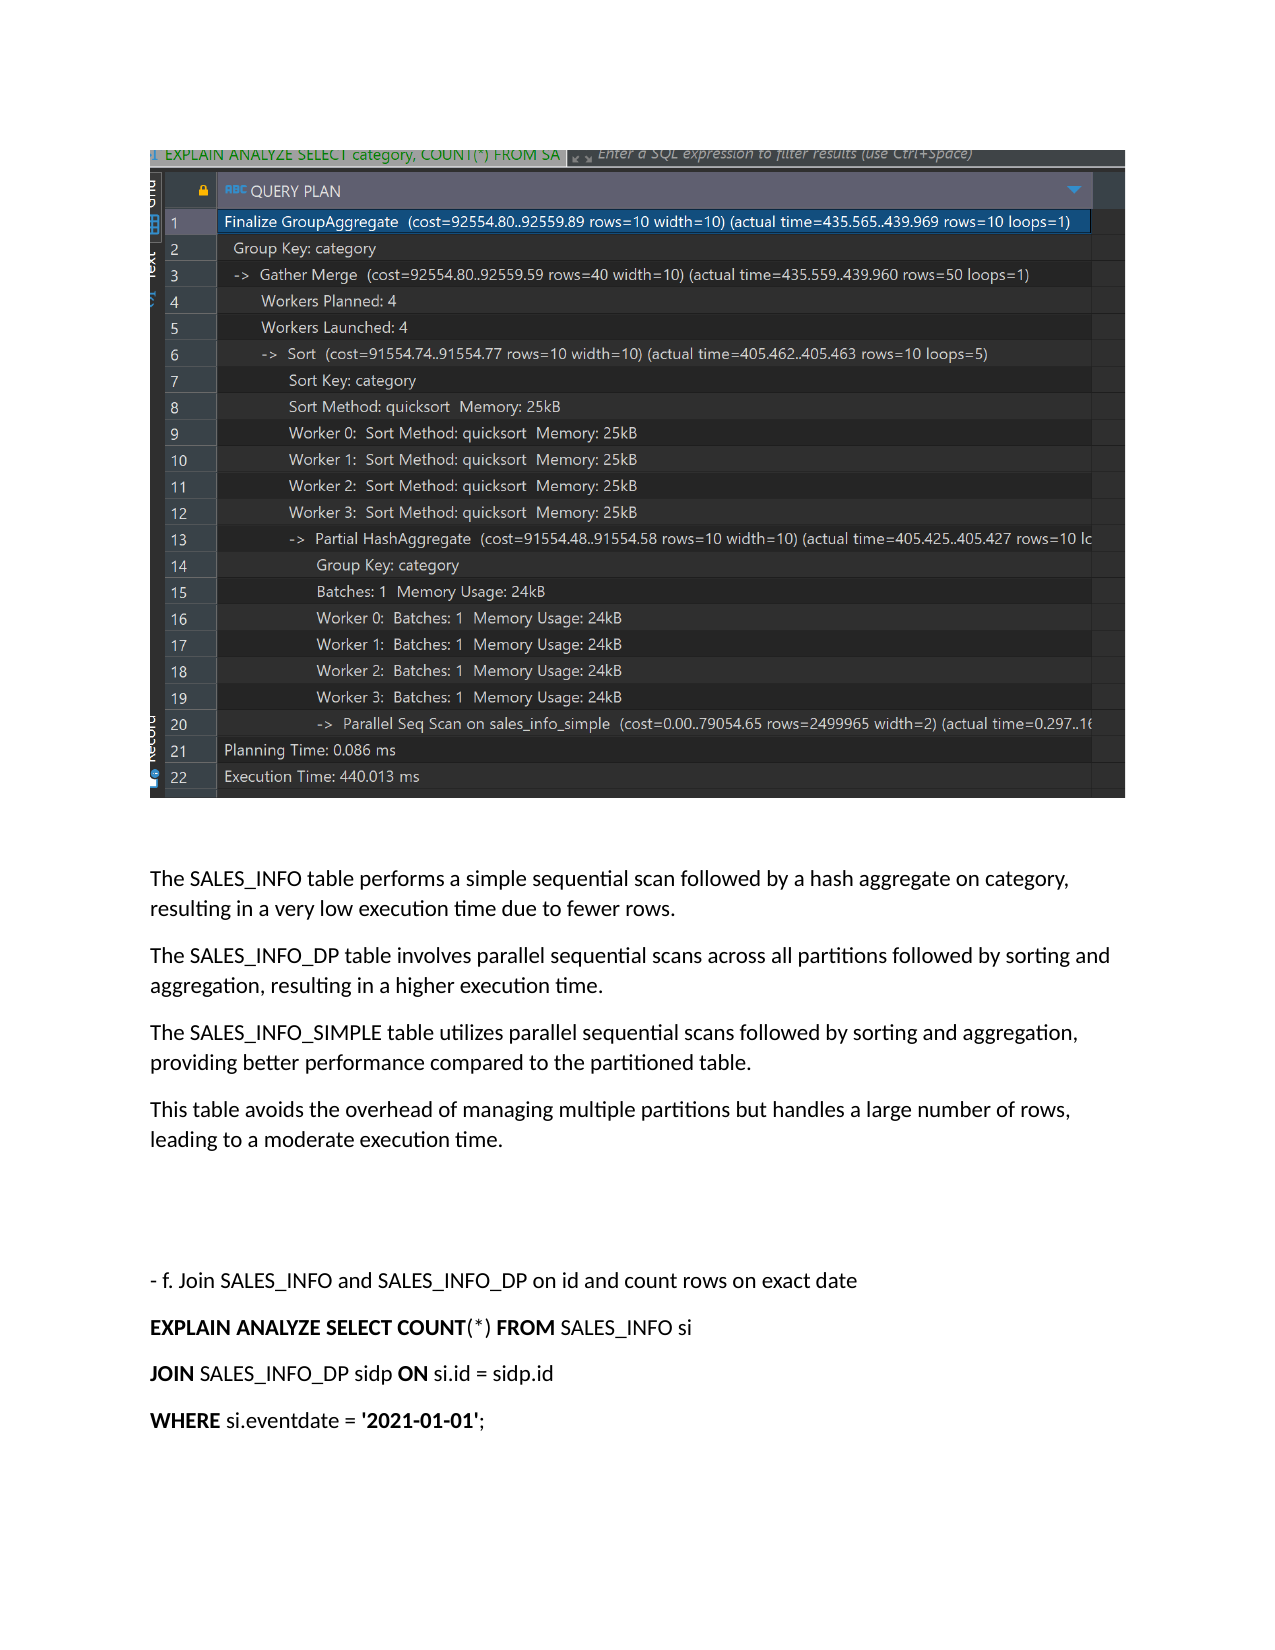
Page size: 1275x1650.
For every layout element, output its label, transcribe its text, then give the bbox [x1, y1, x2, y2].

text WHERE si.eventdate = '2021-01-01'; [150, 1406, 1125, 1434]
text EXPLAIN ANALYZE SELECT COUNT(*) FROM SALES_INFO si [150, 1313, 1125, 1341]
text This table avoids the overhead of managing multiple partitions but handles a large number of rows, leading to a moderate execution time. [150, 1095, 1125, 1153]
text The SALES_INFO table performs a simple sequential scan followed by a hash aggregate on category, resulting in a very low execution time due to fewer rows. [150, 864, 1125, 922]
text The SALES_INFO_SIMPLE table utilizes parallel sequential scans followed by sorting and aggregation, providing better performance compared to the partitioned table. [150, 1018, 1125, 1076]
text - f. Join SALES_INFO and SALES_INFO_DP on id and count rows on exact date [150, 1266, 1125, 1294]
text The SALES_INFO_DP table involves parallel sequential scans across all partitions followed by sorting and aggregation, resulting in a higher execution time. [150, 941, 1125, 999]
text JOIN SALES_INFO_DP sidp ON si.id = sidp.id [150, 1359, 1125, 1388]
picture [150, 150, 1125, 798]
